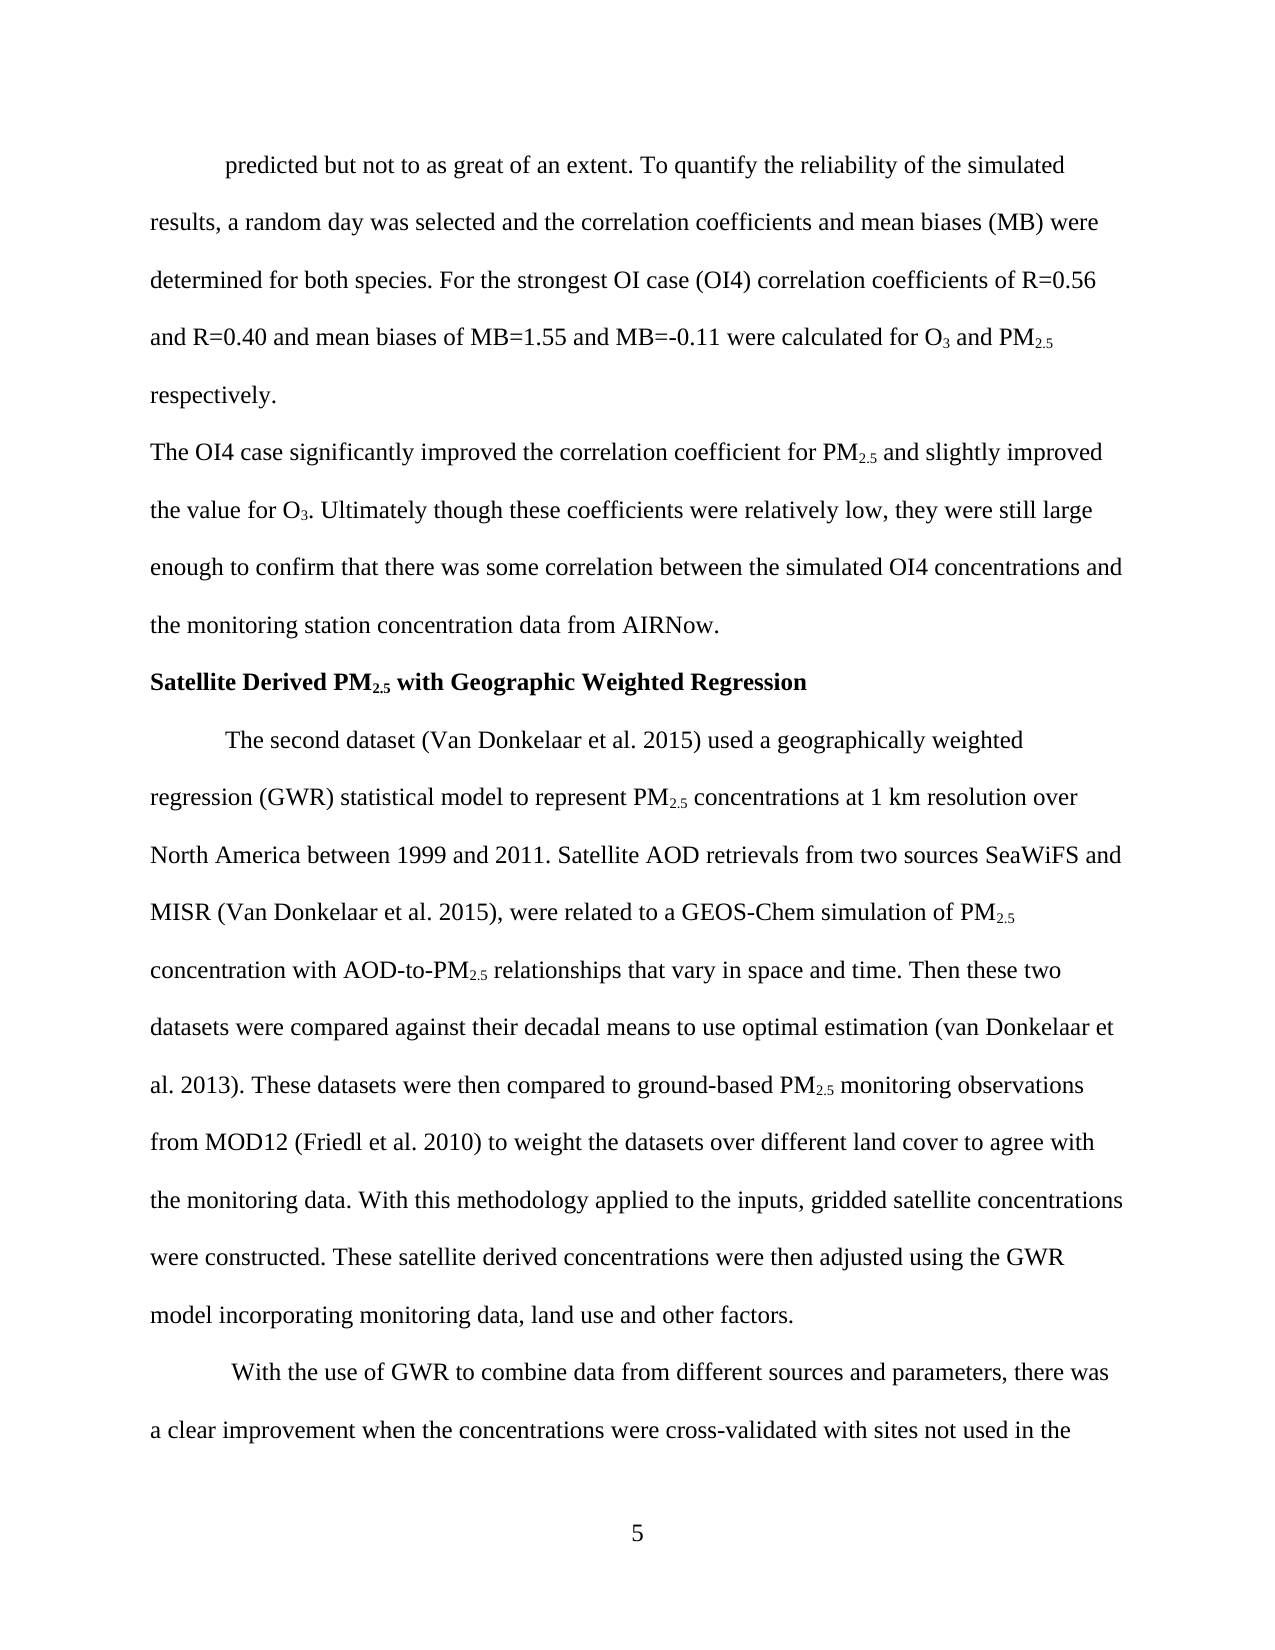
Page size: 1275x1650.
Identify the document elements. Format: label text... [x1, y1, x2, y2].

text The OI4 case significantly improved the correlation coefficient for PM2.5 and slightly improved the value for O3. Ultimately though these coefficients were relatively low, they were still large enough to confirm that there was some correlation between the simulated OI4 concentrations and the monitoring station concentration data from AIRNow. [150, 437, 1125, 639]
text predicted but not to as great of an extent. To quantify the reliability of the simulated results, a random day was selected and the correlation coefficients and mean biases (MB) were determined for both species. For the strongest OI case (OI4) correlation coefficients of R=0.56 and R=0.40 and mean biases of MB=1.55 and MB=-0.11 were calculated for O3 and PM2.5 respectively. [150, 150, 1125, 409]
text Satellite Derived PM2.5 with Geographic Weighted Regression [150, 667, 1125, 696]
text The second dataset (Van Donkelaar et al. 2015) used a geographically weighted regression (GWR) statistical model to represent PM2.5 concentrations at 1 km resolution over North America between 1999 and 2011. Satellite AOD retrievals from two sources SeaWiFS and MISR (Van Donkelaar et al. 2015), were related to a GEOS-Chem simulation of PM2.5 concentration with AOD-to-PM2.5 relationships that vary in space and time. Then these two datasets were compared against their decadal means to use optimal estimation (van Donkelaar et al. 2013). These datasets were then compared to ground-based PM2.5 monitoring observations from MOD12 (Friedl et al. 2010) to weight the datasets over different land cover to agree with the monitoring data. With this methodology applied to the inputs, gridded satellite concentrations were constructed. These satellite derived concentrations were then adjusted using the GWR model incorporating monitoring data, land use and other factors. [150, 725, 1125, 1329]
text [150, 1357, 1125, 1444]
